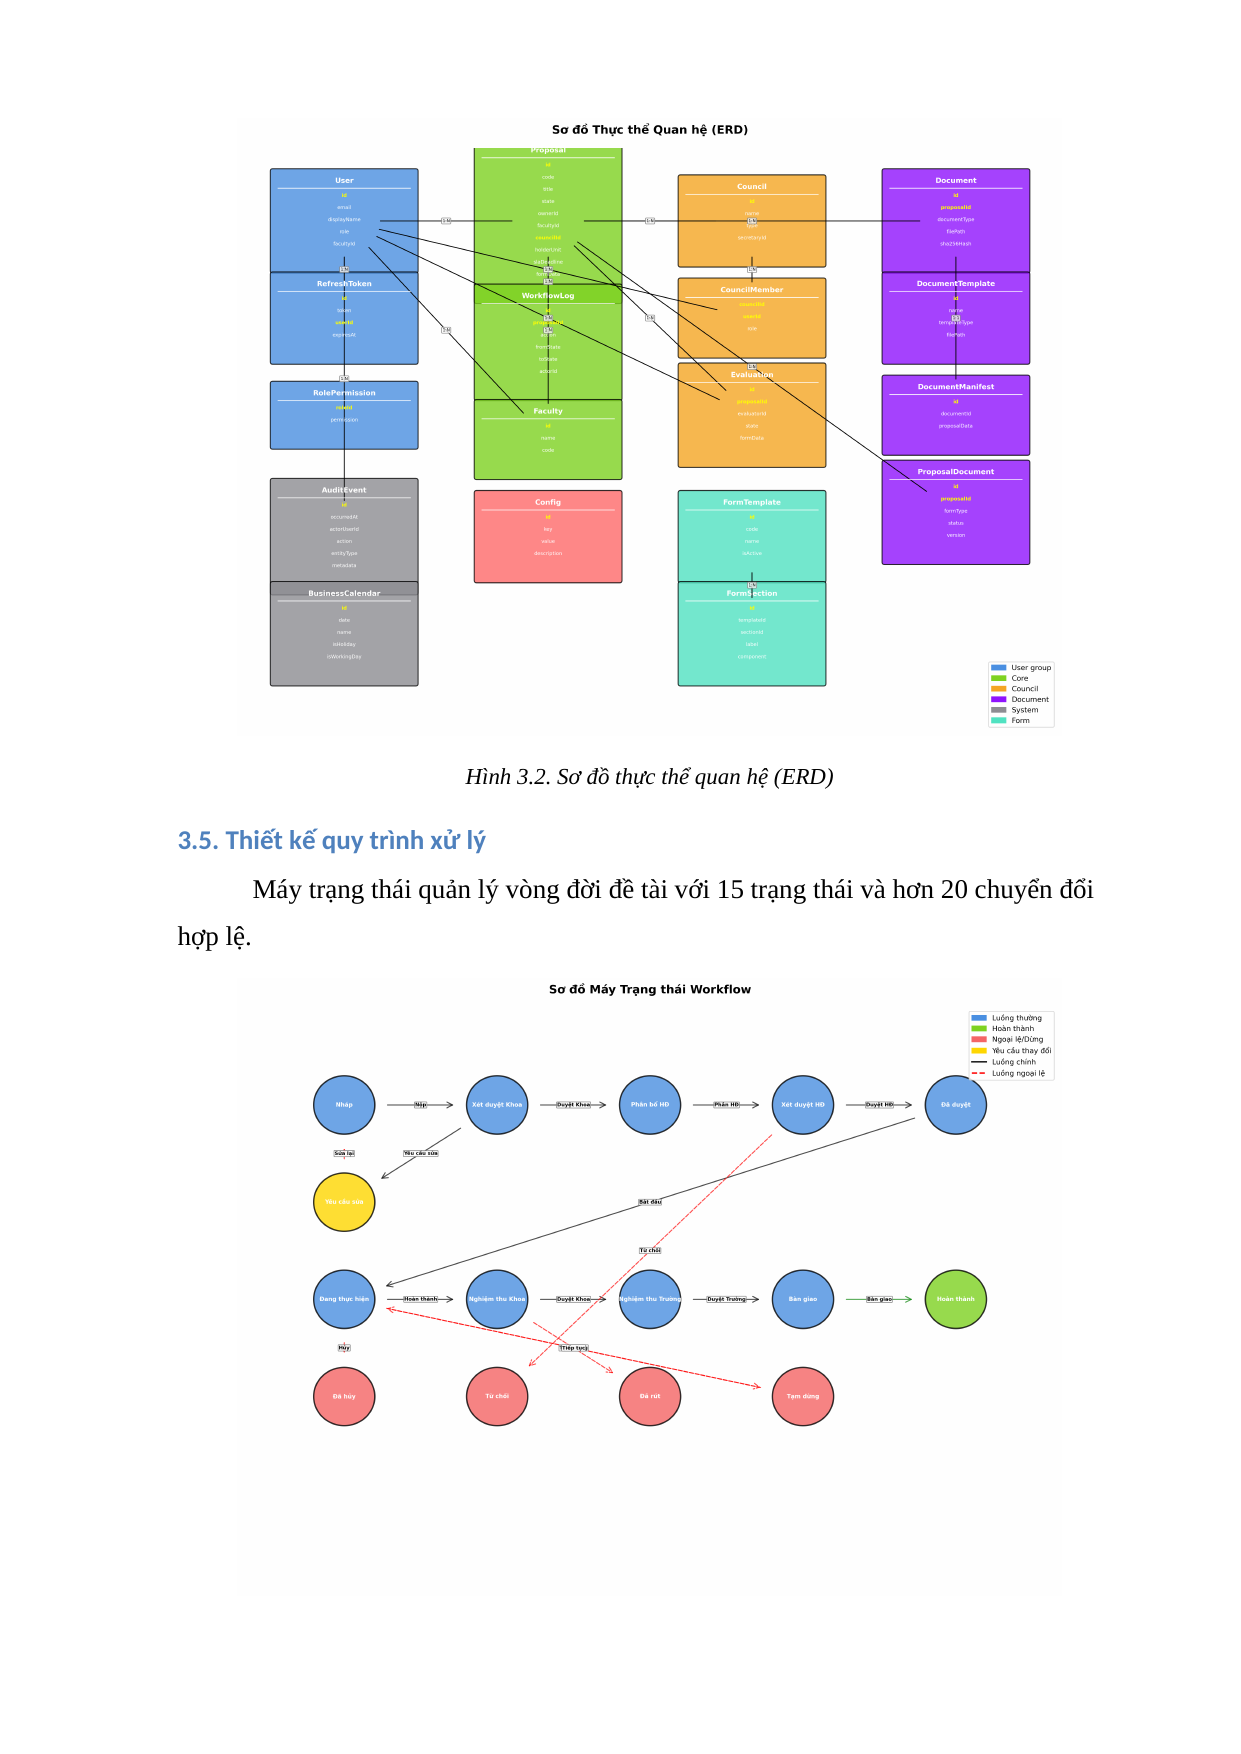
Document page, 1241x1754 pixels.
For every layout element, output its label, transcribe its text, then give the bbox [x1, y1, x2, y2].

text Máy trạng thái quản lý vòng đời đề tài với 15 trạng thái và hơn 20 chuyển đổi hợp lệ. [177, 873, 1122, 951]
picture [237, 978, 1063, 1596]
subtitle 3.5. Thiết kế quy trình xử lý [177, 823, 1122, 856]
text Hình 3.2. Sơ đồ thực thể quan hệ (ERD) [177, 763, 1122, 789]
picture [237, 118, 1063, 736]
